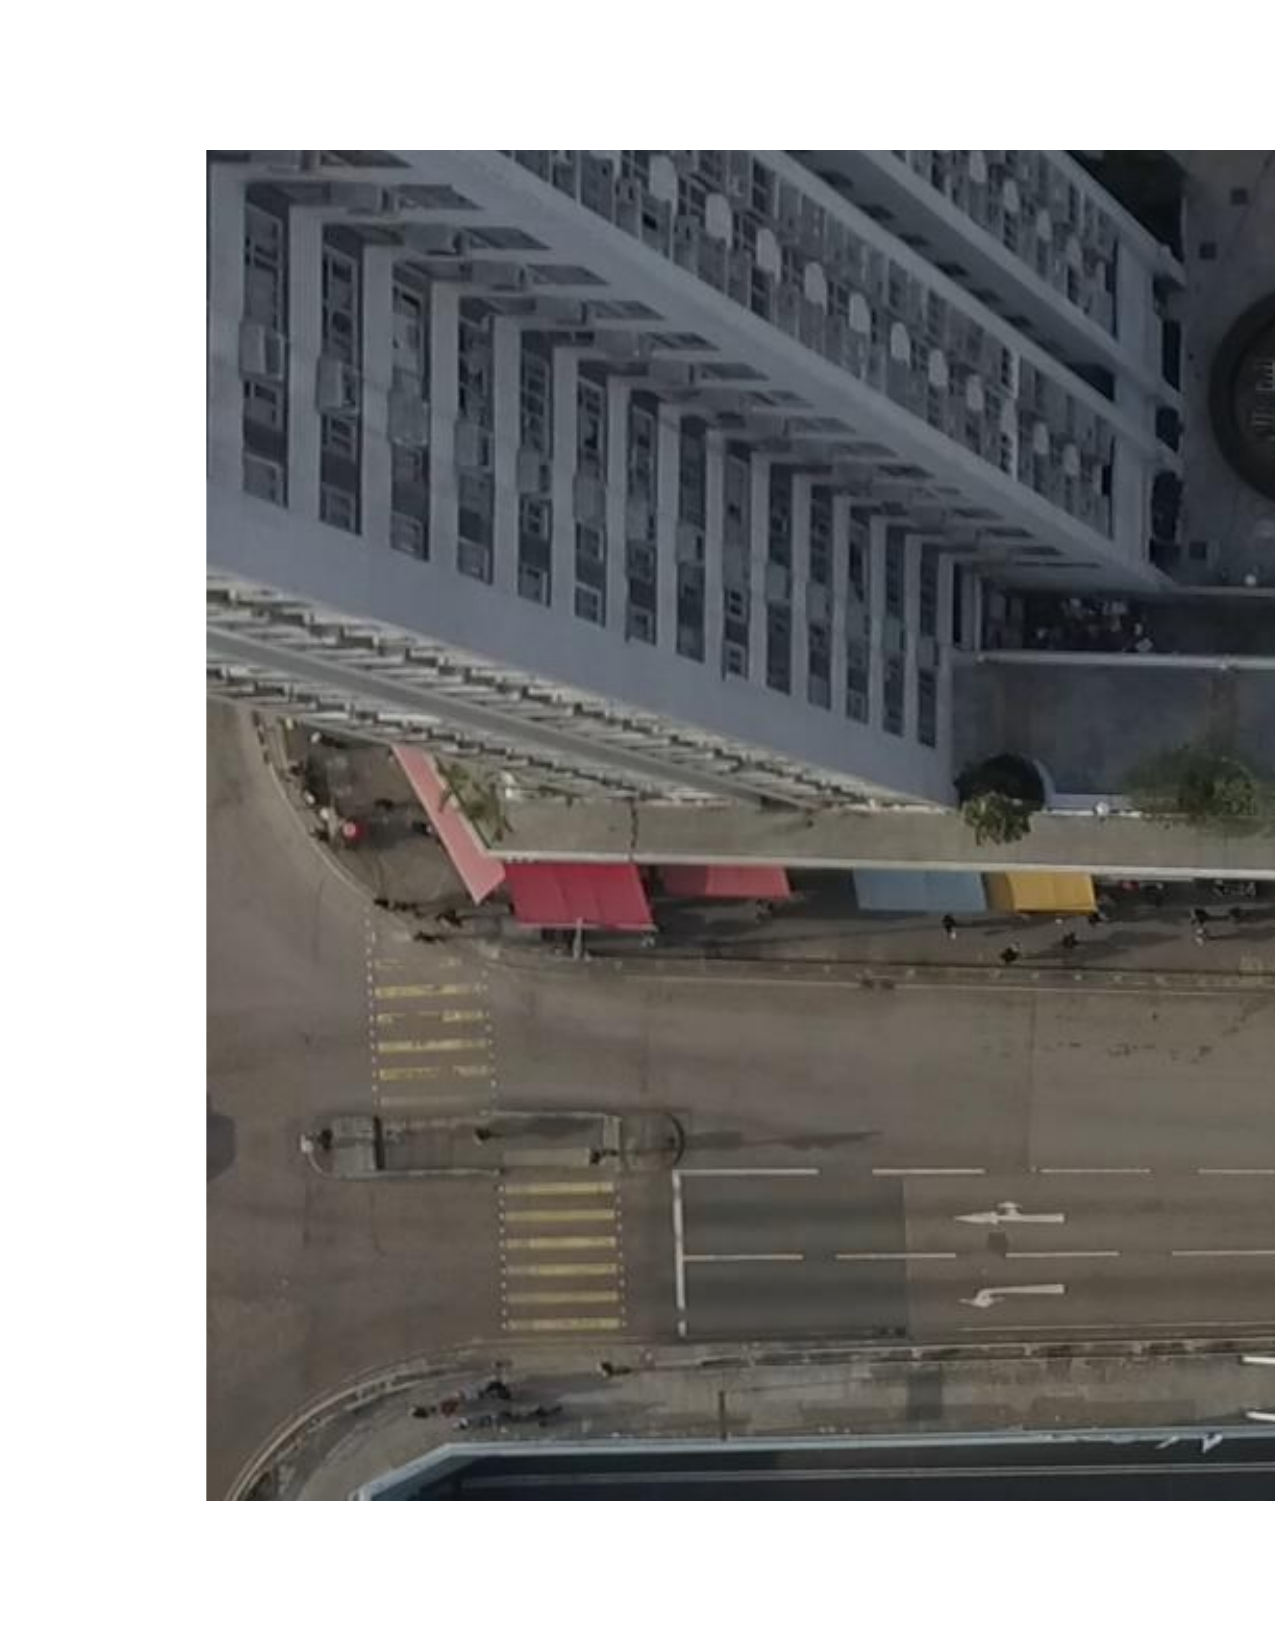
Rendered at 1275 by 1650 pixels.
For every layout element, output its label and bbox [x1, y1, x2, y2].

picture [206, 150, 1275, 1501]
